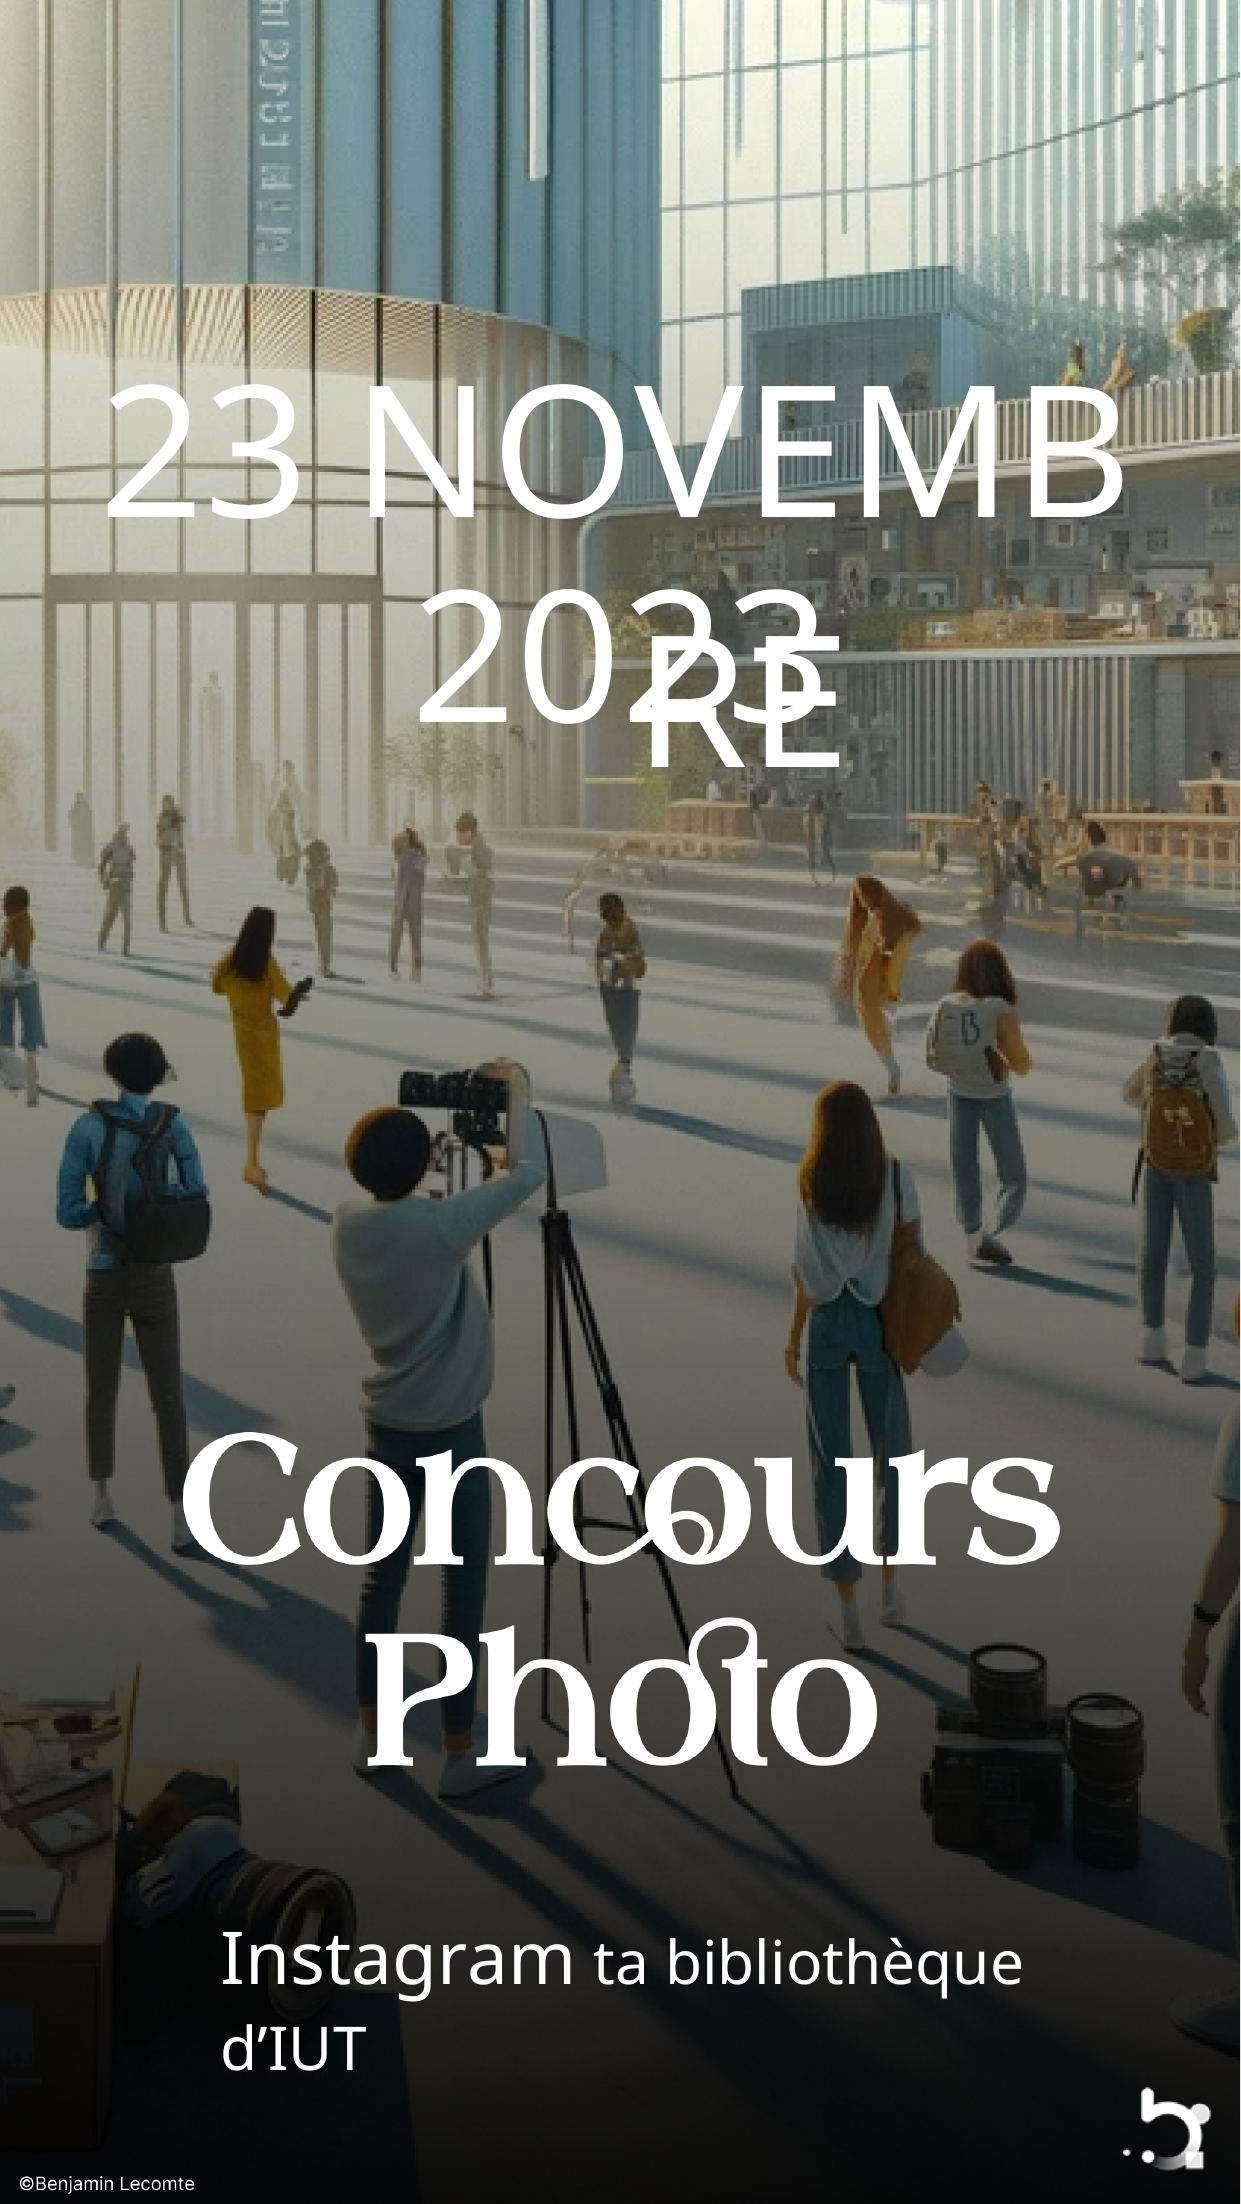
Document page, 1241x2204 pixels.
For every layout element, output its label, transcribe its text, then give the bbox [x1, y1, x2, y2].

table_header NOVEMBRE [326, 322, 1158, 821]
table_header Instagram ta bibliothèque d’IUT [221, 1907, 1042, 2088]
picture [0, 0, 1241, 2204]
table_header 23 [83, 322, 325, 572]
